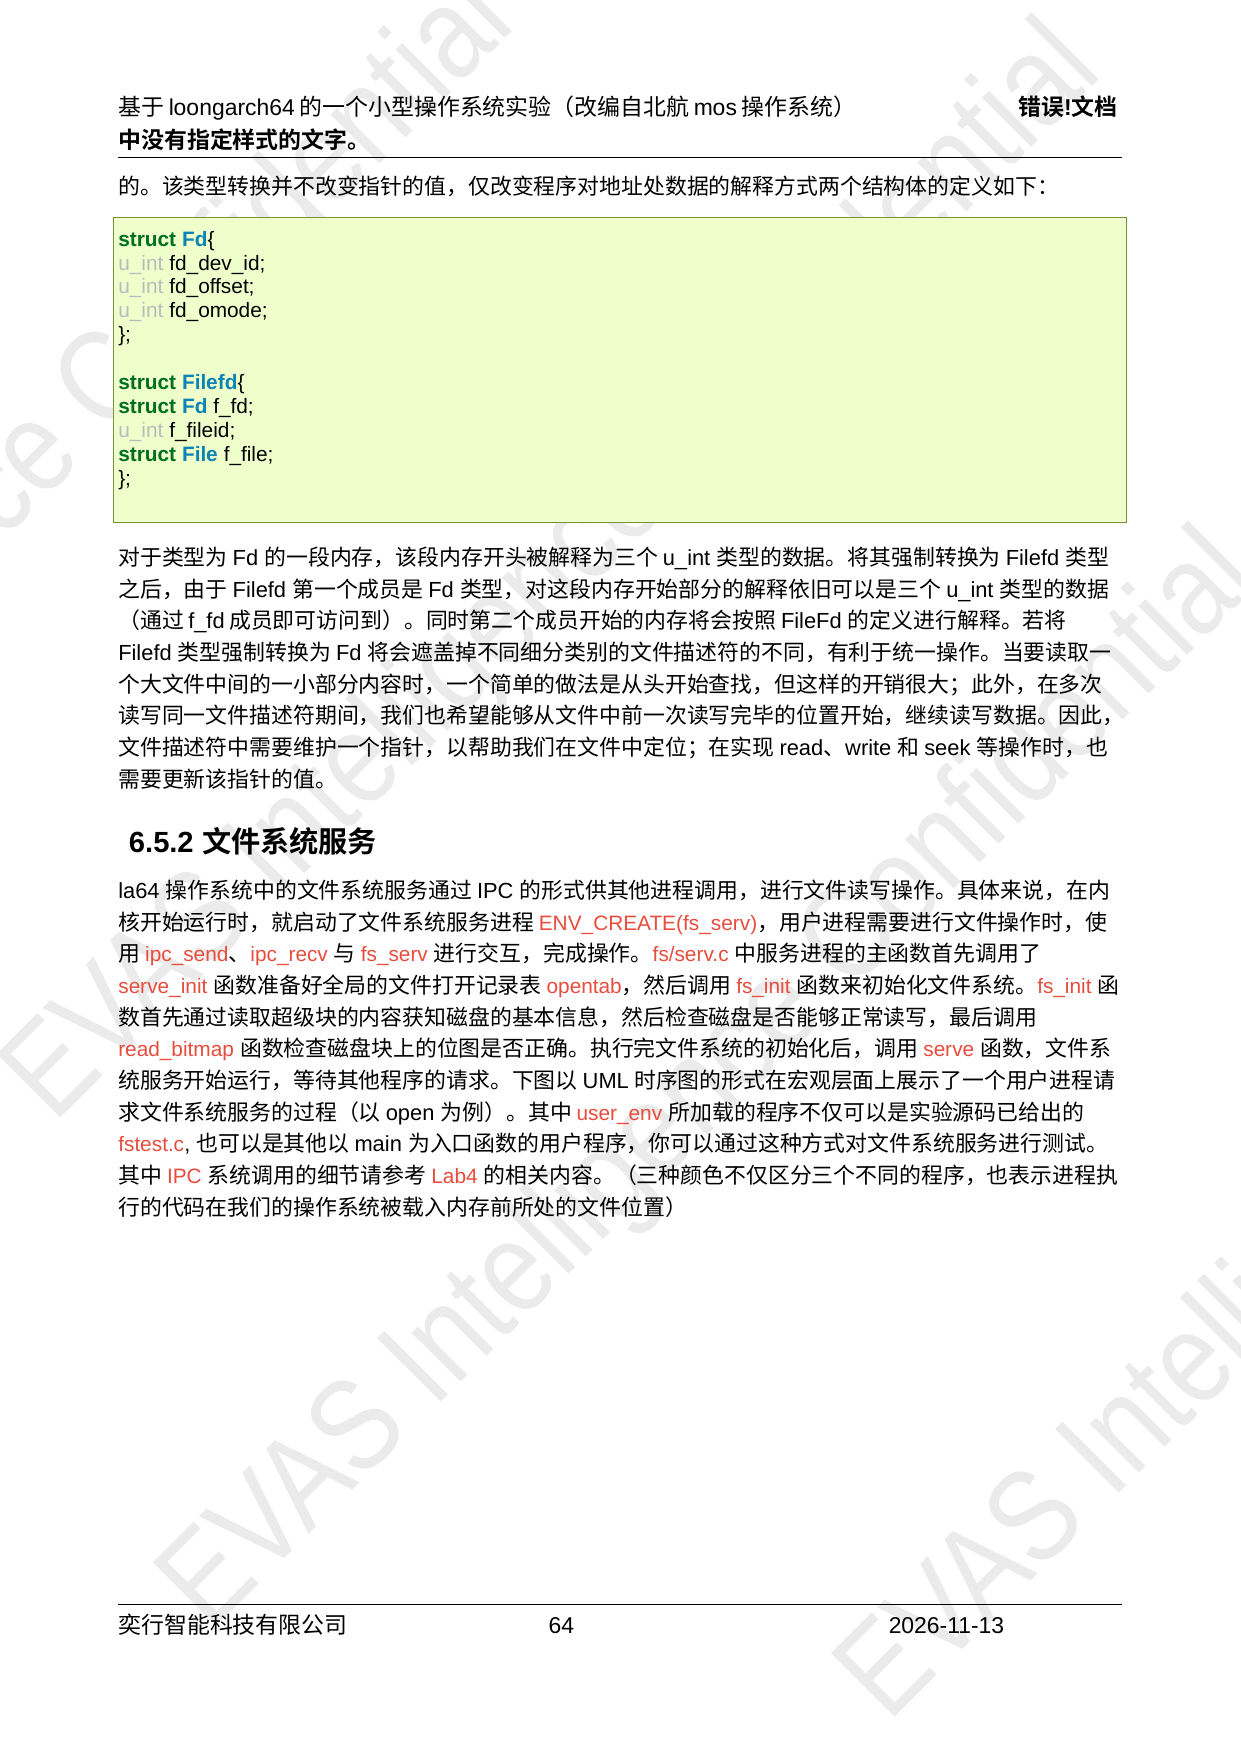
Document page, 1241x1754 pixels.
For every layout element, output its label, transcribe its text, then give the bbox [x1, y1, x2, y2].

text struct Fd{ u_int fd_dev_id; u_int fd_offset; u_int fd_omode; }; struct Filefd{ struct Fd f_fd; u_int f_fileid; struct File f_file; }; [114, 218, 1126, 522]
text la64 操作系统中的文件系统服务通过 IPC 的形式供其他进程调用，进行文件读写操作。具体来说，在内核开始运行时，就启动了文件系统服务进程 ENV_CREATE(fs_serv)，用户进程需要进行文件操作时，使用 ipc_send、ipc_recv 与 fs_serv 进行交互，完成操作。fs/serv.c 中服务进程的主函数首先调用了 serve_init 函数准备好全局的文件打开记录表 opentab，然后调用 fs_init 函数来初始化文件系统。fs_init 函数首先通过读取超级块的内容获知磁盘的基本信息，然后检查磁盘是否能够正常读写，最后调用 read_bitmap 函数检查磁盘块上的位图是否正确。执行完文件系统的初始化后，调用 serve 函数，文件系统服务开始运行，等待其他程序的请求。下图以 UML 时序图的形式在宏观层面上展示了一个用户进程请求文件系统服务的过程（以 open 为例）。其中 user_env 所加载的程序不仅可以是实验源码已给出的 fstest.c, 也可以是其他以 main 为入口函数的用户程序，你可以通过这种方式对文件系统服务进行测试。其中 IPC 系统调用的细节请参考 Lab4 的相关内容。（三种颜色不仅区分三个不同的程序，也表示进程执行的代码在我们的操作系统被载入内存前所处的文件位置） [118, 873, 1122, 1221]
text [118, 169, 1122, 200]
subtitle 6.5.2 文件系统服务 [129, 818, 1122, 861]
text 对于类型为 Fd 的一段内存，该段内存开头被解释为三个 u_int 类型的数据。将其强制转换为 Filefd 类型之后，由于 Filefd 第一个成员是 Fd 类型，对这段内存开始部分的解释依旧可以是三个 u_int 类型的数据（通过f_fd成员即可访问到）。同时第二个成员开始的内存将会按照 FileFd 的定义进行解释。若将 Filefd 类型强制转换为 Fd 将会遮盖掉不同细分类别的文件描述符的不同，有利于统一操作。当要读取一个大文件中间的一小部分内容时，一个简单的做法是从头开始查找，但这样的开销很大；此外，在多次读写同一文件描述符期间，我们也希望能够从文件中前一次读写完毕的位置开始，继续读写数据。因此，文件描述符中需要维护一个指针，以帮助我们在文件中定位；在实现 read、write 和 seek 等操作时，也需要更新该指针的值。 [118, 540, 1122, 793]
